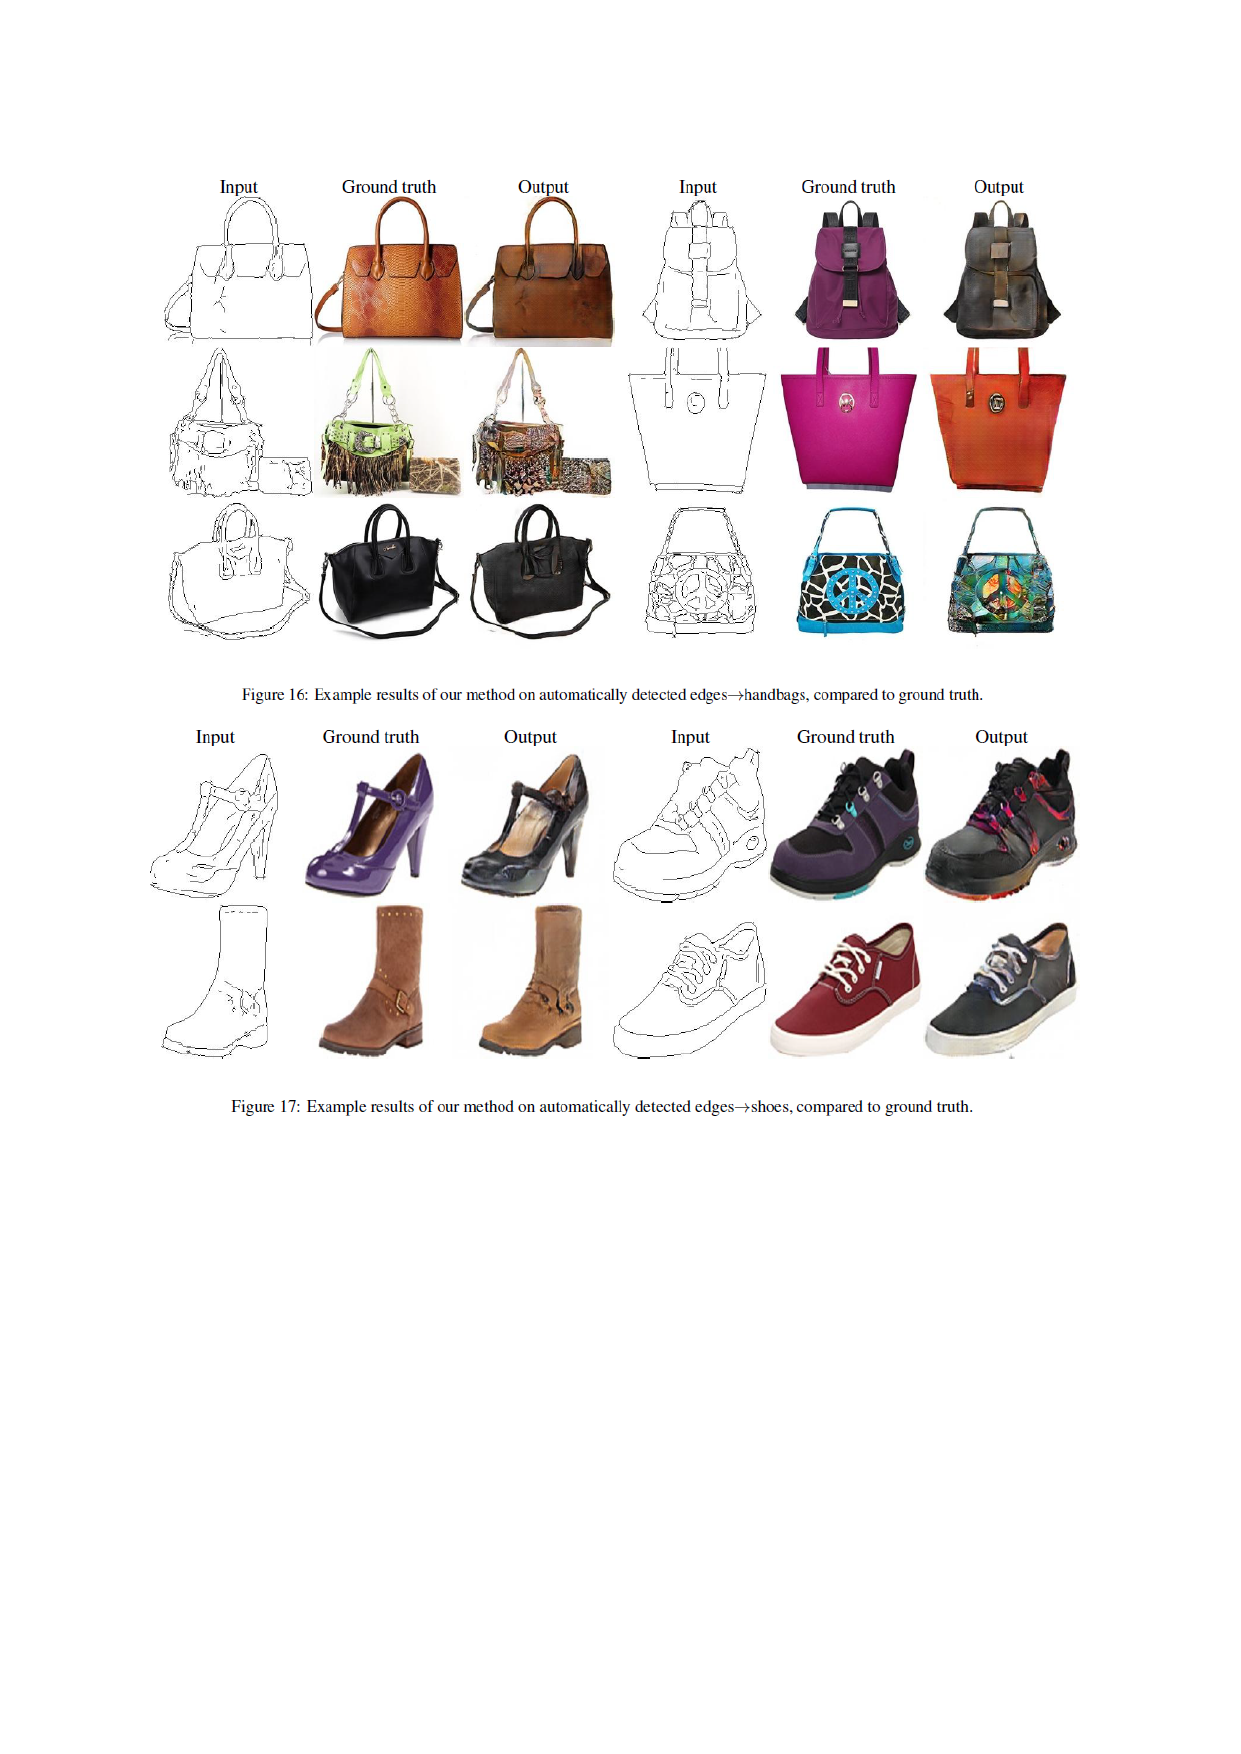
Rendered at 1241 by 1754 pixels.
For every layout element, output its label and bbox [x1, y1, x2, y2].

picture [150, 726, 1091, 1119]
picture [150, 177, 1091, 707]
